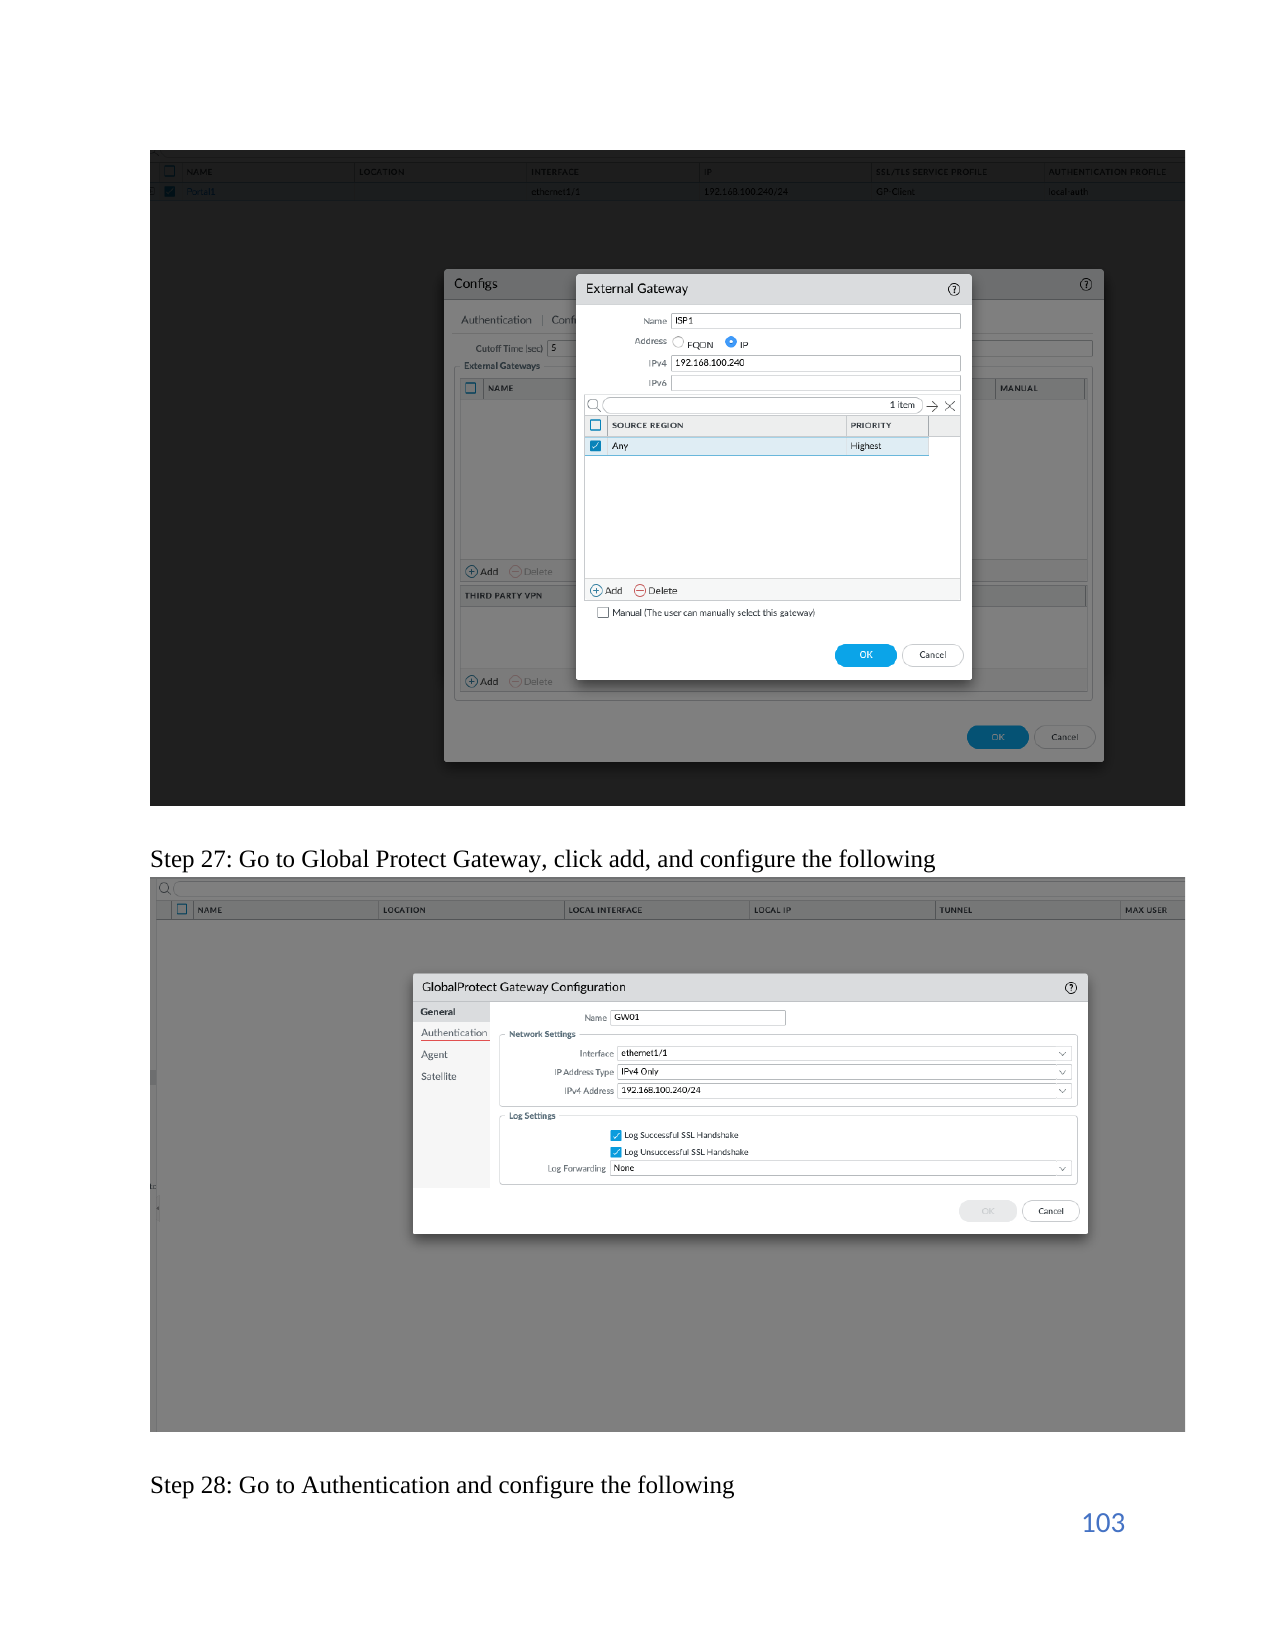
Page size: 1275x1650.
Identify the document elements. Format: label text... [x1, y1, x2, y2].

picture [150, 877, 1185, 1432]
text Step 27: Go to Global Protect Gateway, click add, and configure the following [150, 844, 1125, 873]
picture [150, 150, 1185, 806]
text Step 28: Go to Authentication and configure the following [150, 1470, 1125, 1499]
